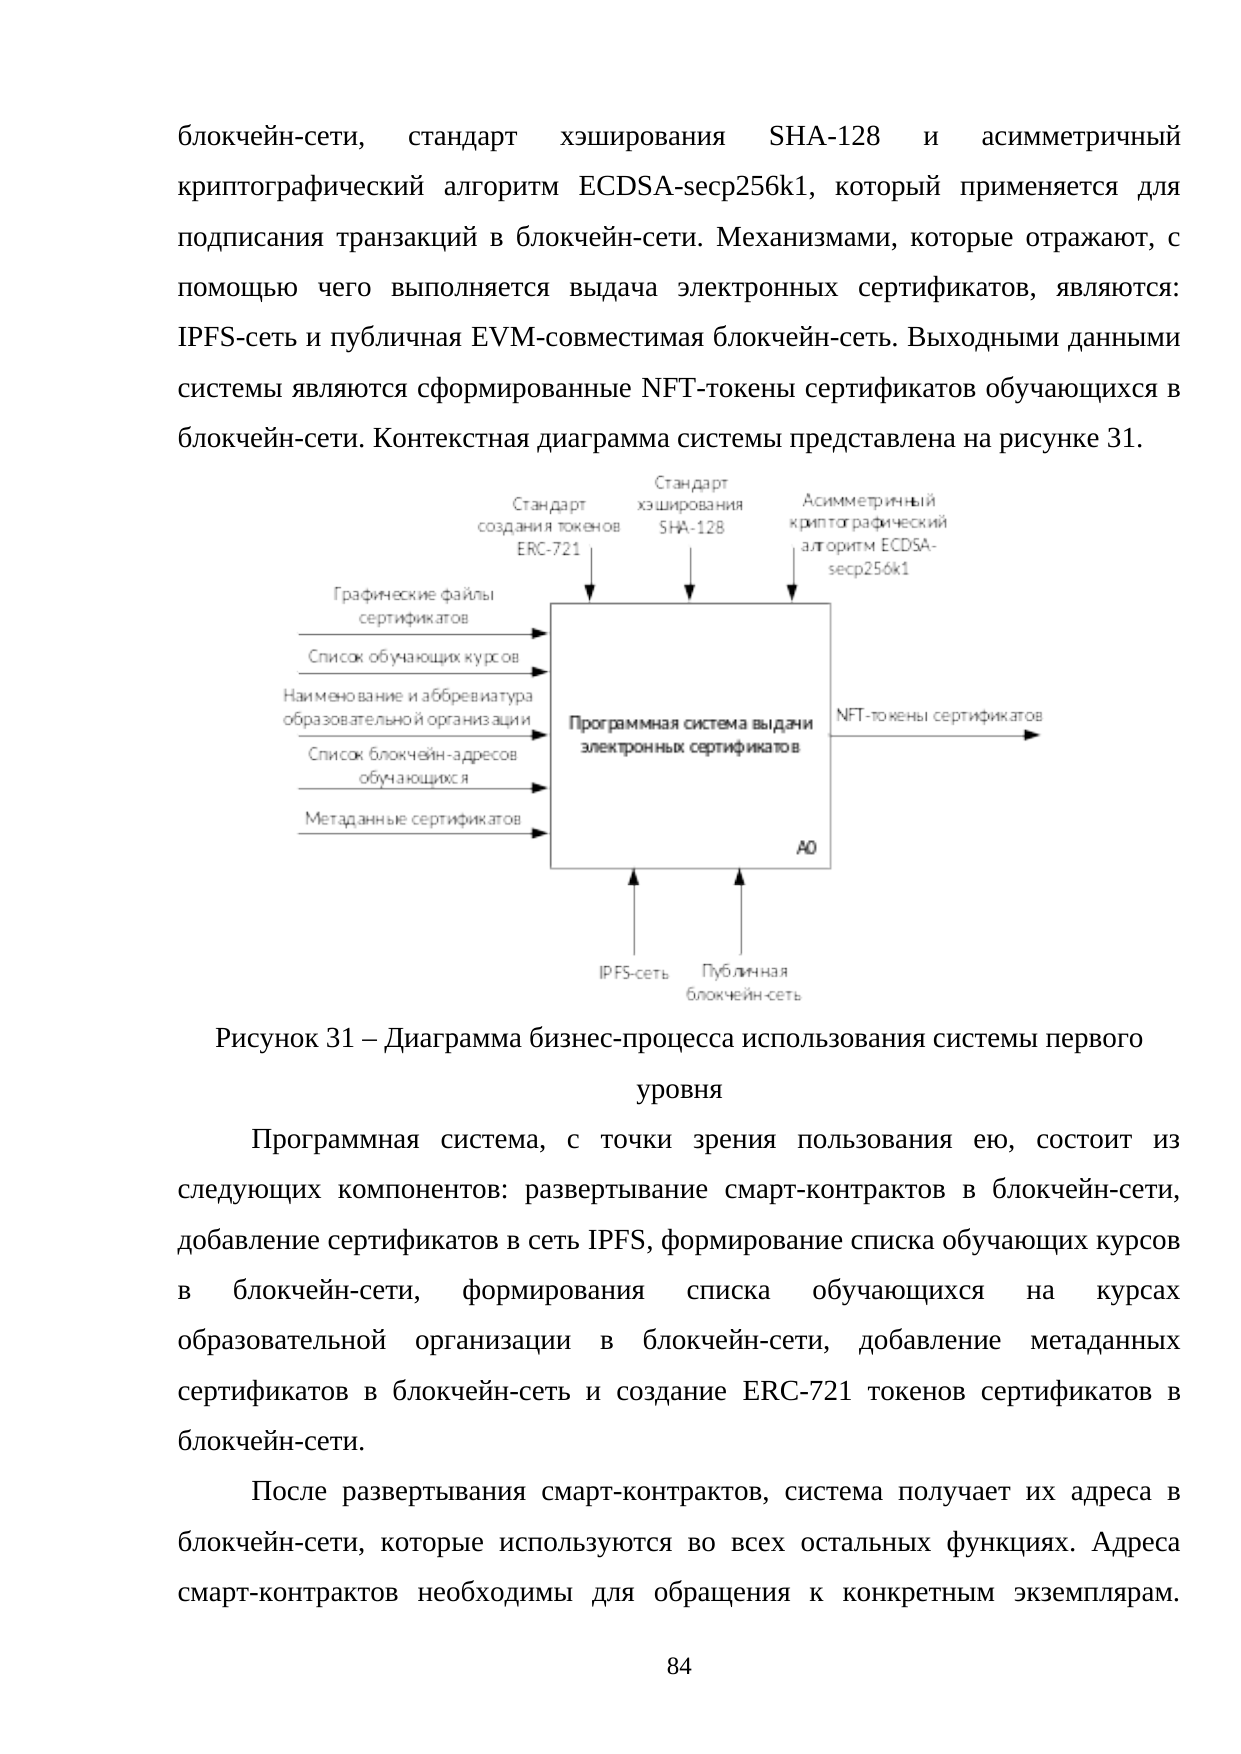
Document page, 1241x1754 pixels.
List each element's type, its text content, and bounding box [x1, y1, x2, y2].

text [177, 118, 1181, 453]
text Программная система, с точки зрения пользования ею, состоит из следующих компонентов: развертывание смарт-контрактов в блокчейн-сети, добавление сертификатов в сеть IPFS, формирование списка обучающих курсов в блокчейн-сети, формирования списка обучающихся на курсах образовательной организации в блокчейн-сети, добавление метаданных сертификатов в блокчейн-сеть и создание ERC-721 токенов сертификатов в блокчейн-сети. [177, 1121, 1181, 1457]
text Рисунок 31 – Диаграмма бизнес-процесса использования системы первого уровня [177, 1021, 1181, 1104]
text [177, 1473, 1181, 1608]
